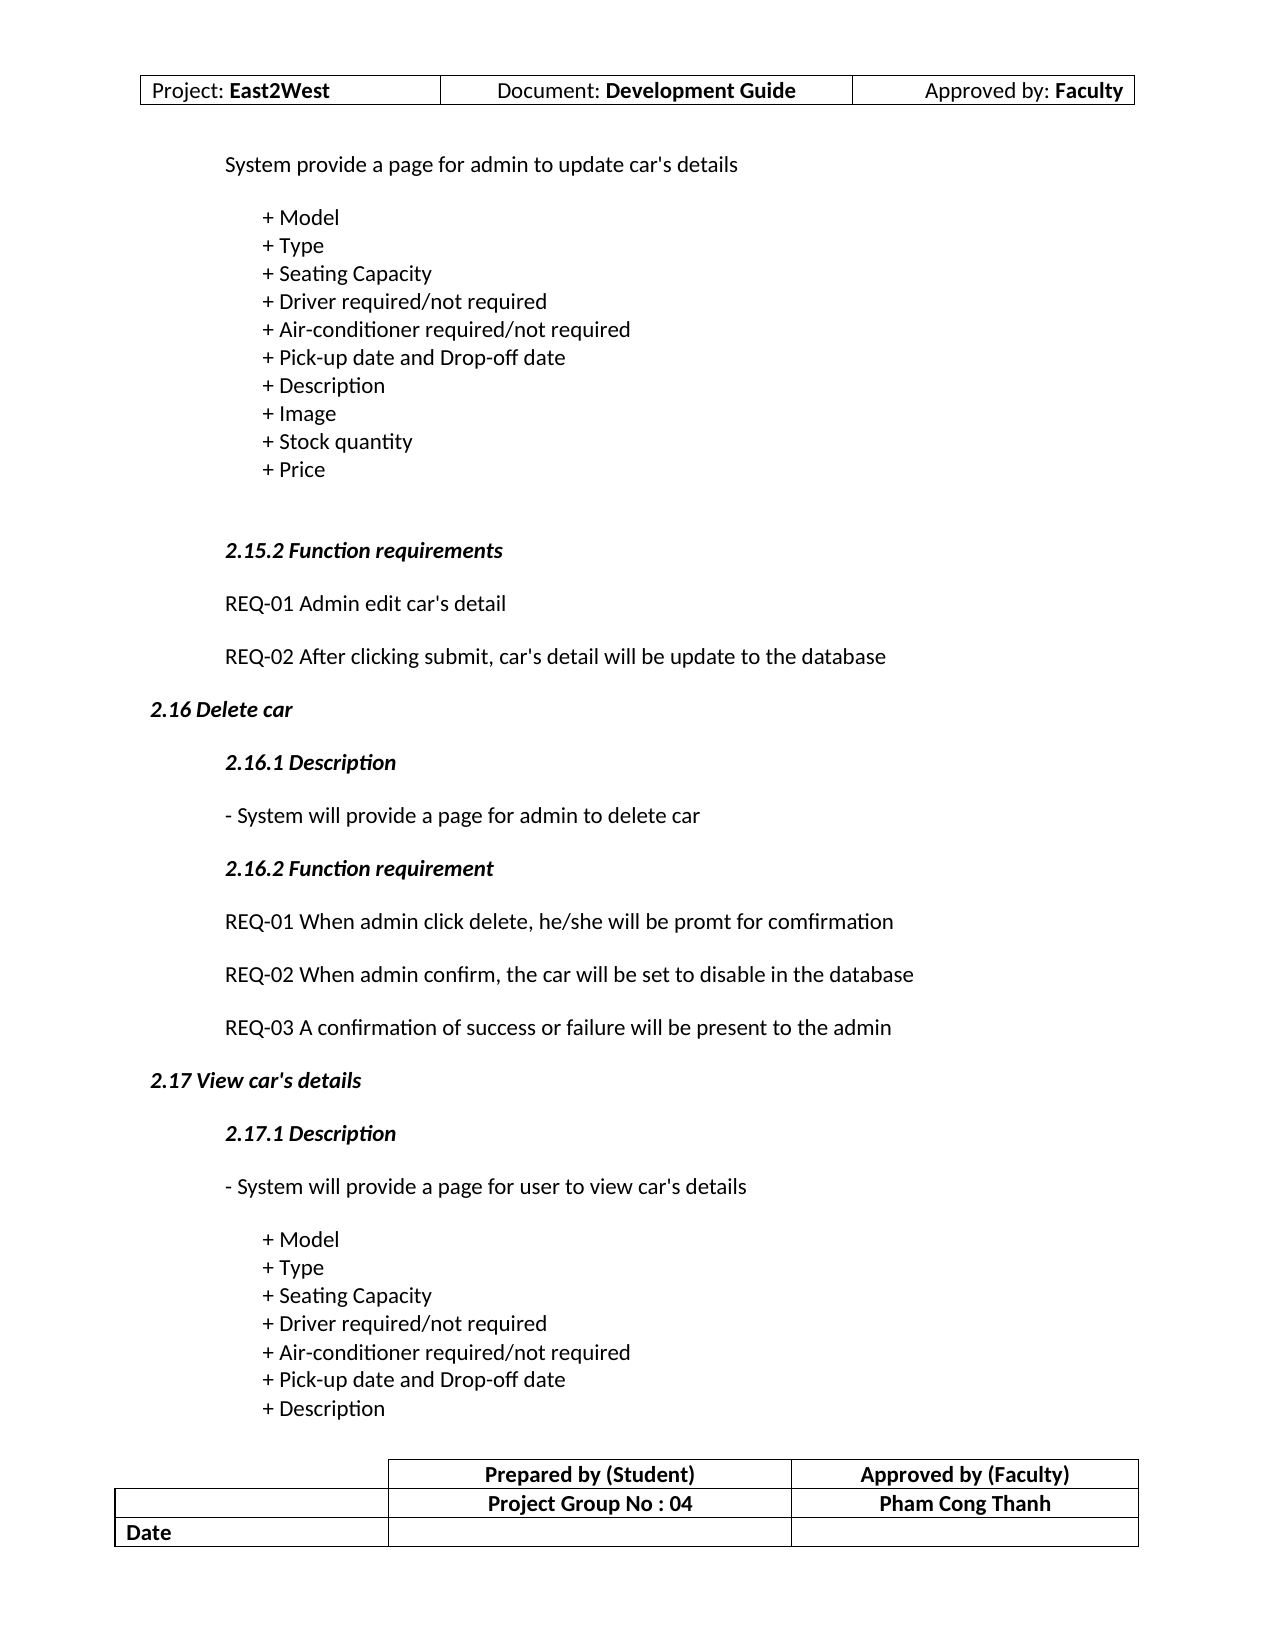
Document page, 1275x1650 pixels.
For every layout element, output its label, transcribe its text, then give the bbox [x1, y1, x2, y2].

text System provide a page for admin to update car's details [150, 150, 1125, 178]
text 2.15.2 Function requirements [150, 536, 1125, 564]
text + Price [262, 455, 1125, 483]
text + Description [262, 371, 1125, 399]
text 2.16 Delete car [150, 695, 1125, 723]
text + Seating Capacity [262, 1282, 1125, 1309]
text 2.16.2 Function requirement [150, 854, 1125, 882]
text + Model [262, 1226, 1125, 1253]
text 2.17 View car's details [150, 1066, 1125, 1094]
text + Air-conditioner required/not required [262, 315, 1125, 343]
text + Description [262, 1394, 1125, 1422]
text 2.16.1 Description [150, 748, 1125, 776]
text + Driver required/not required [262, 1309, 1125, 1338]
text 2.17.1 Description [150, 1119, 1125, 1147]
text + Driver required/not required [262, 287, 1125, 315]
text + Image [262, 399, 1125, 427]
text REQ-02 When admin confirm, the car will be set to disable in the database [150, 960, 1125, 988]
text + Type [262, 1253, 1125, 1282]
text + Stock quantity [262, 427, 1125, 455]
text + Pick-up date and Drop-off date [262, 343, 1125, 371]
text + Model [262, 203, 1125, 231]
text + Seating Capacity [262, 259, 1125, 287]
text REQ-01 When admin click delete, he/she will be promt for comfirmation [150, 907, 1125, 935]
text REQ-02 After clicking submit, car's detail will be update to the database [150, 642, 1125, 670]
text + Type [262, 231, 1125, 259]
text + Air-conditioner required/not required [262, 1338, 1125, 1366]
text + Pick-up date and Drop-off date [262, 1366, 1125, 1394]
text - System will provide a page for user to view car's details [150, 1172, 1125, 1201]
text REQ-03 A confirmation of success or failure will be present to the admin [150, 1013, 1125, 1041]
text - System will provide a page for admin to delete car [150, 801, 1125, 829]
text REQ-01 Admin edit car's detail [150, 589, 1125, 617]
